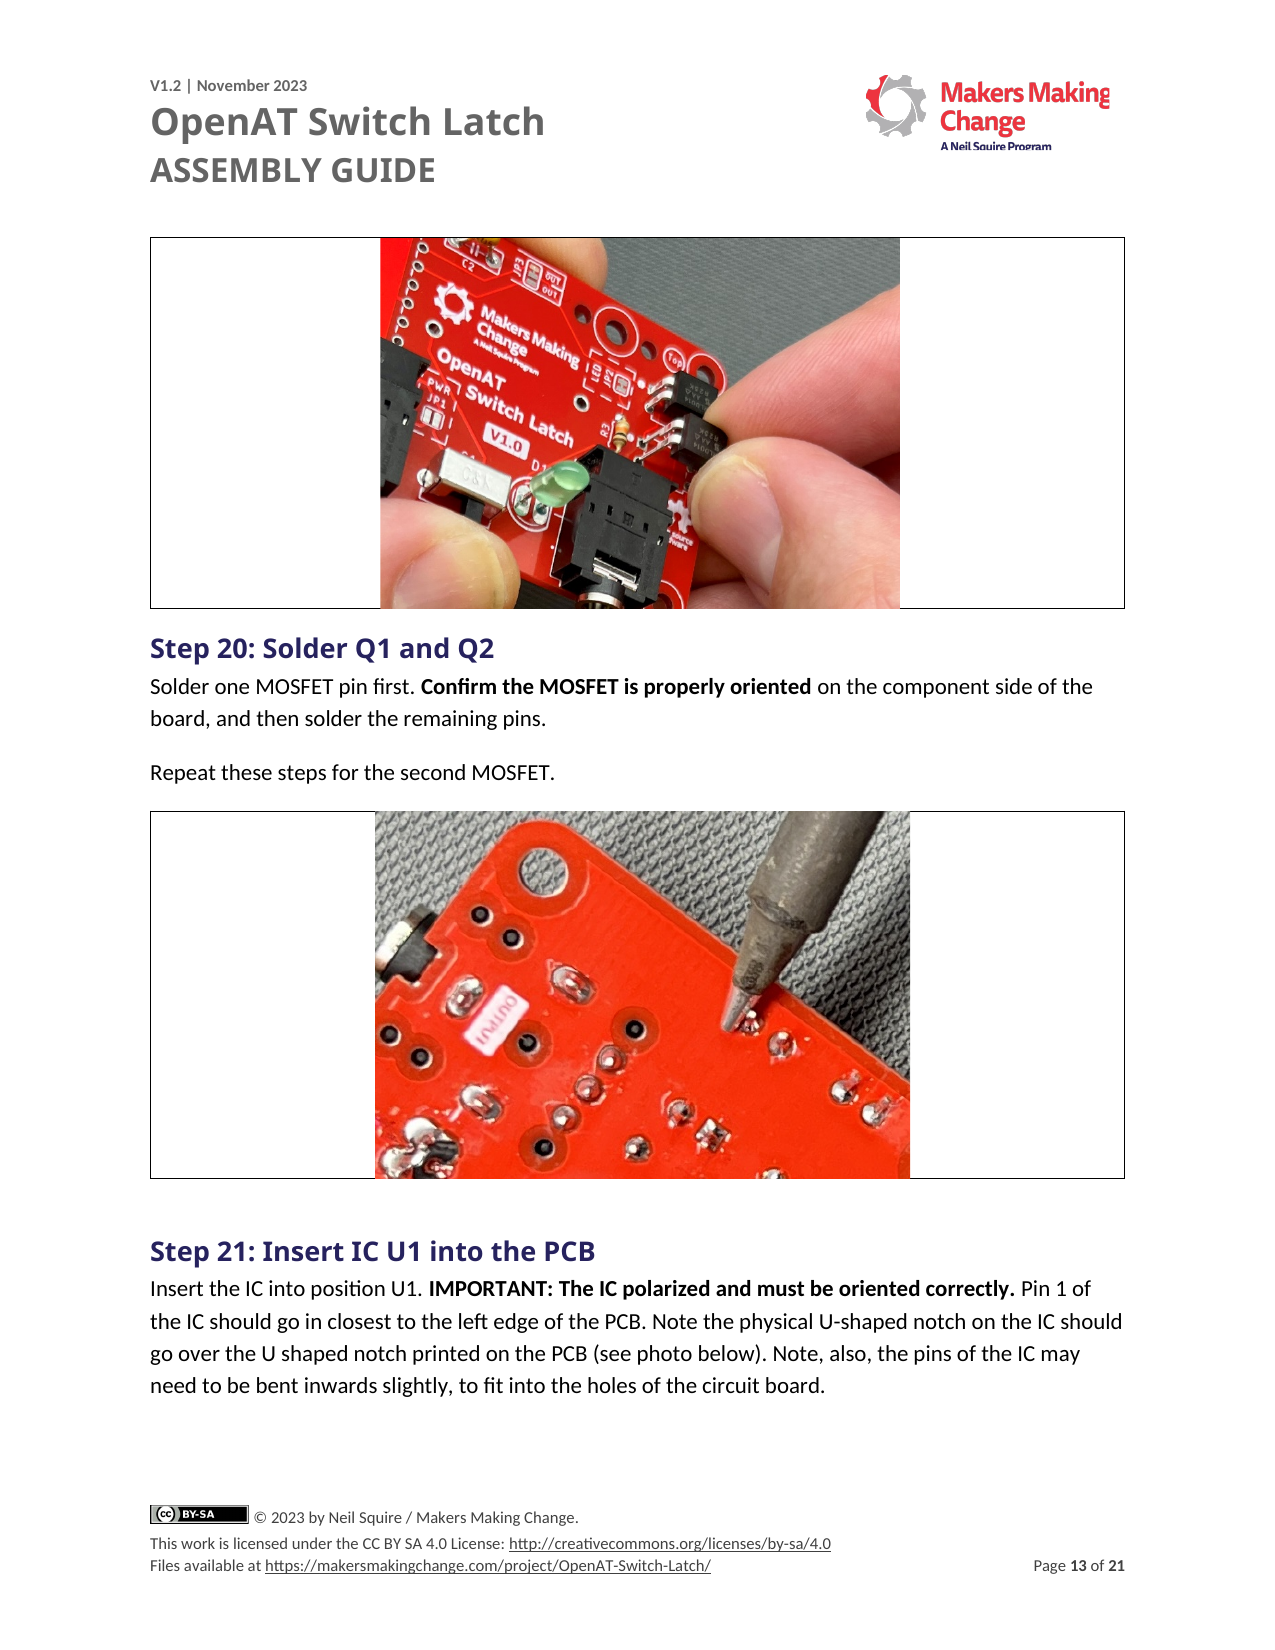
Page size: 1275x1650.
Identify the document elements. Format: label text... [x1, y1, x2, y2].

text Insert the IC into position U1. IMPORTANT: The IC polarized and must be oriented correctly. Pin 1 of the IC should go in closest to the left edge of the PCB. Note the physical U-shaped notch on the IC should go over the U shaped notch printed on the PCB (see photo below). Note, also, the pins of the IC may need to be bent inwards slightly, to fit into the holes of the circuit board. [150, 1274, 1125, 1399]
table_header [911, 812, 1124, 1178]
text Repeat these steps for the second MOSFET. [150, 758, 1125, 786]
table_header [151, 238, 380, 608]
text Solder one MOSFET pin first. Confirm the MOSFET is properly oriented on the component side of the board, and then solder the remaining pins. [150, 672, 1125, 733]
picture [150, 1505, 249, 1524]
table_header [900, 238, 1124, 608]
subtitle Step 20: Solder Q1 and Q2 [150, 630, 1125, 667]
subtitle Step 21: Insert IC U1 into the PCB [150, 1232, 1125, 1269]
picture [865, 75, 1110, 151]
table_header [151, 812, 375, 1178]
picture [375, 811, 911, 1179]
picture [380, 238, 900, 609]
